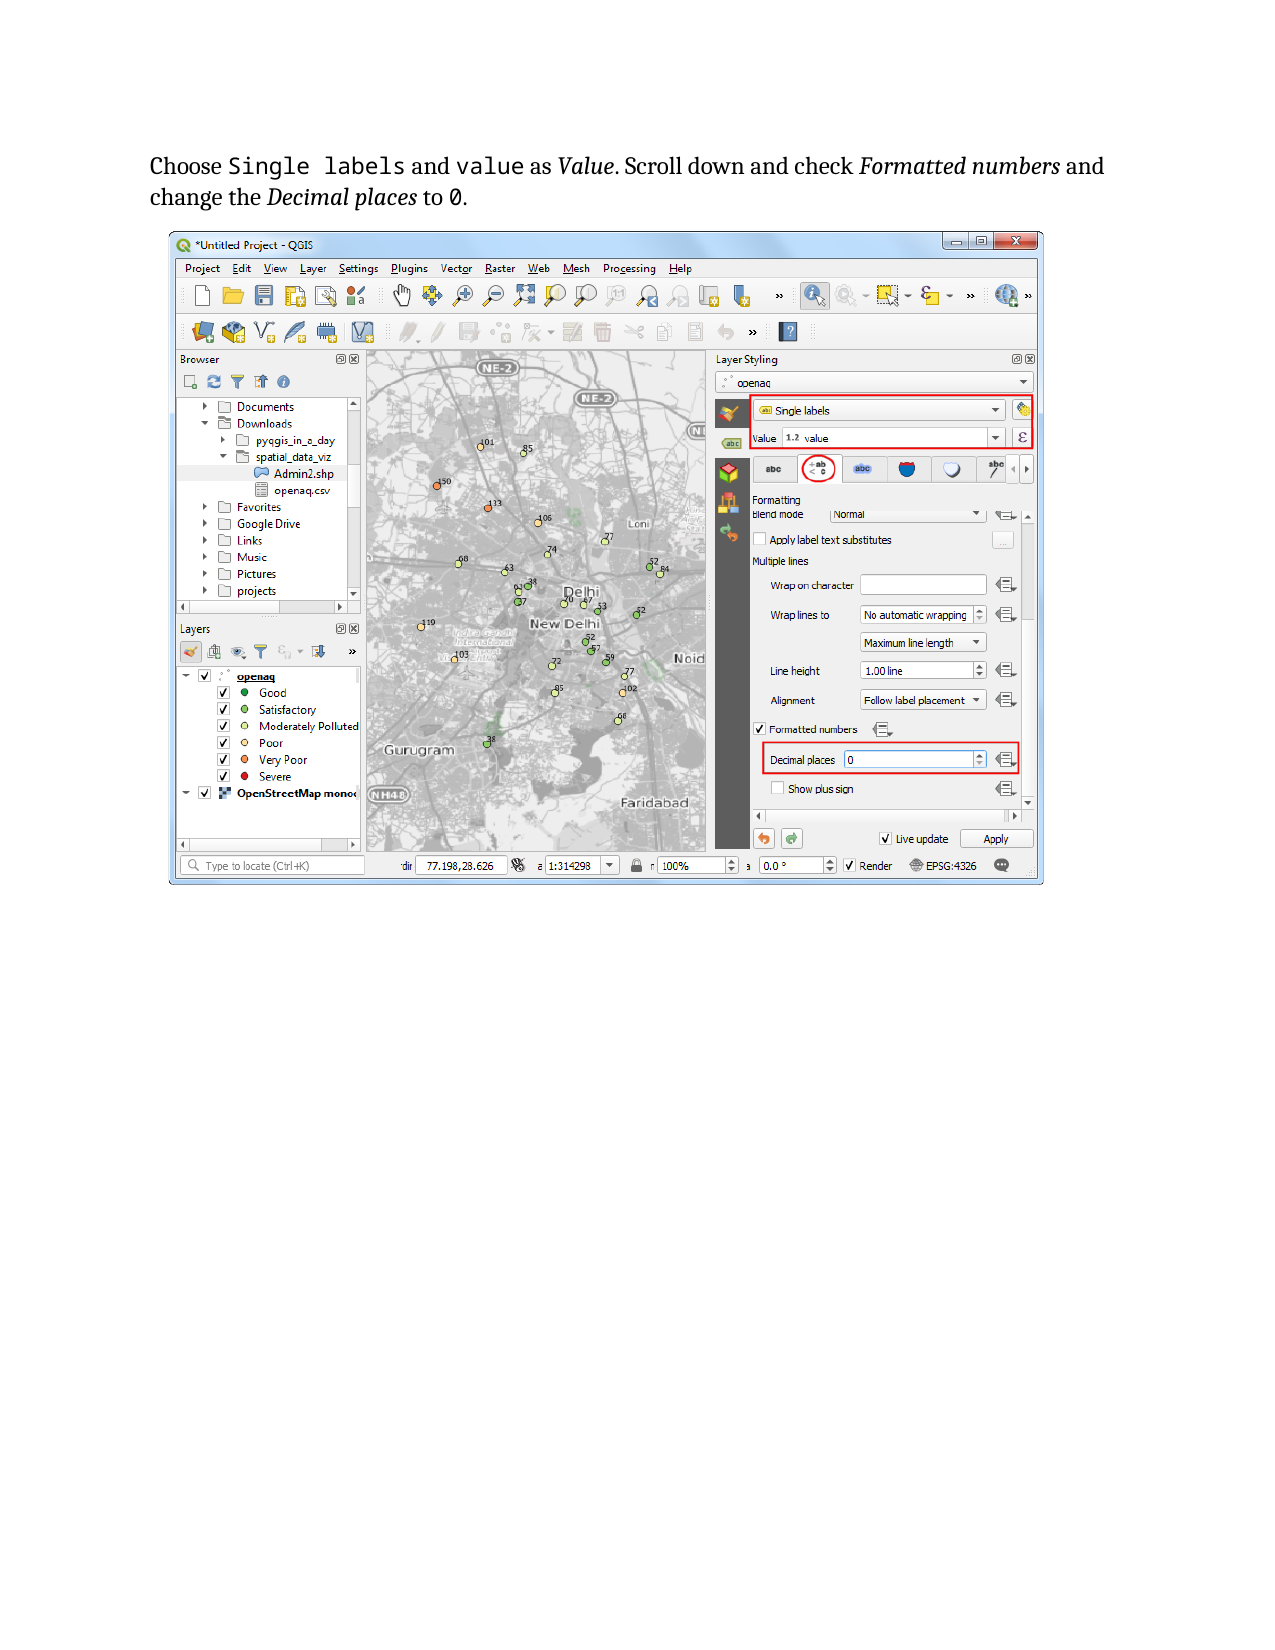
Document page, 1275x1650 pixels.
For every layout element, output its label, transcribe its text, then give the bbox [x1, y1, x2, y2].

picture [168, 231, 1044, 885]
text Choose Single labels and value as Value. Scroll down and check Formatted numbers and change the Decimal places to 0. [150, 150, 1125, 212]
